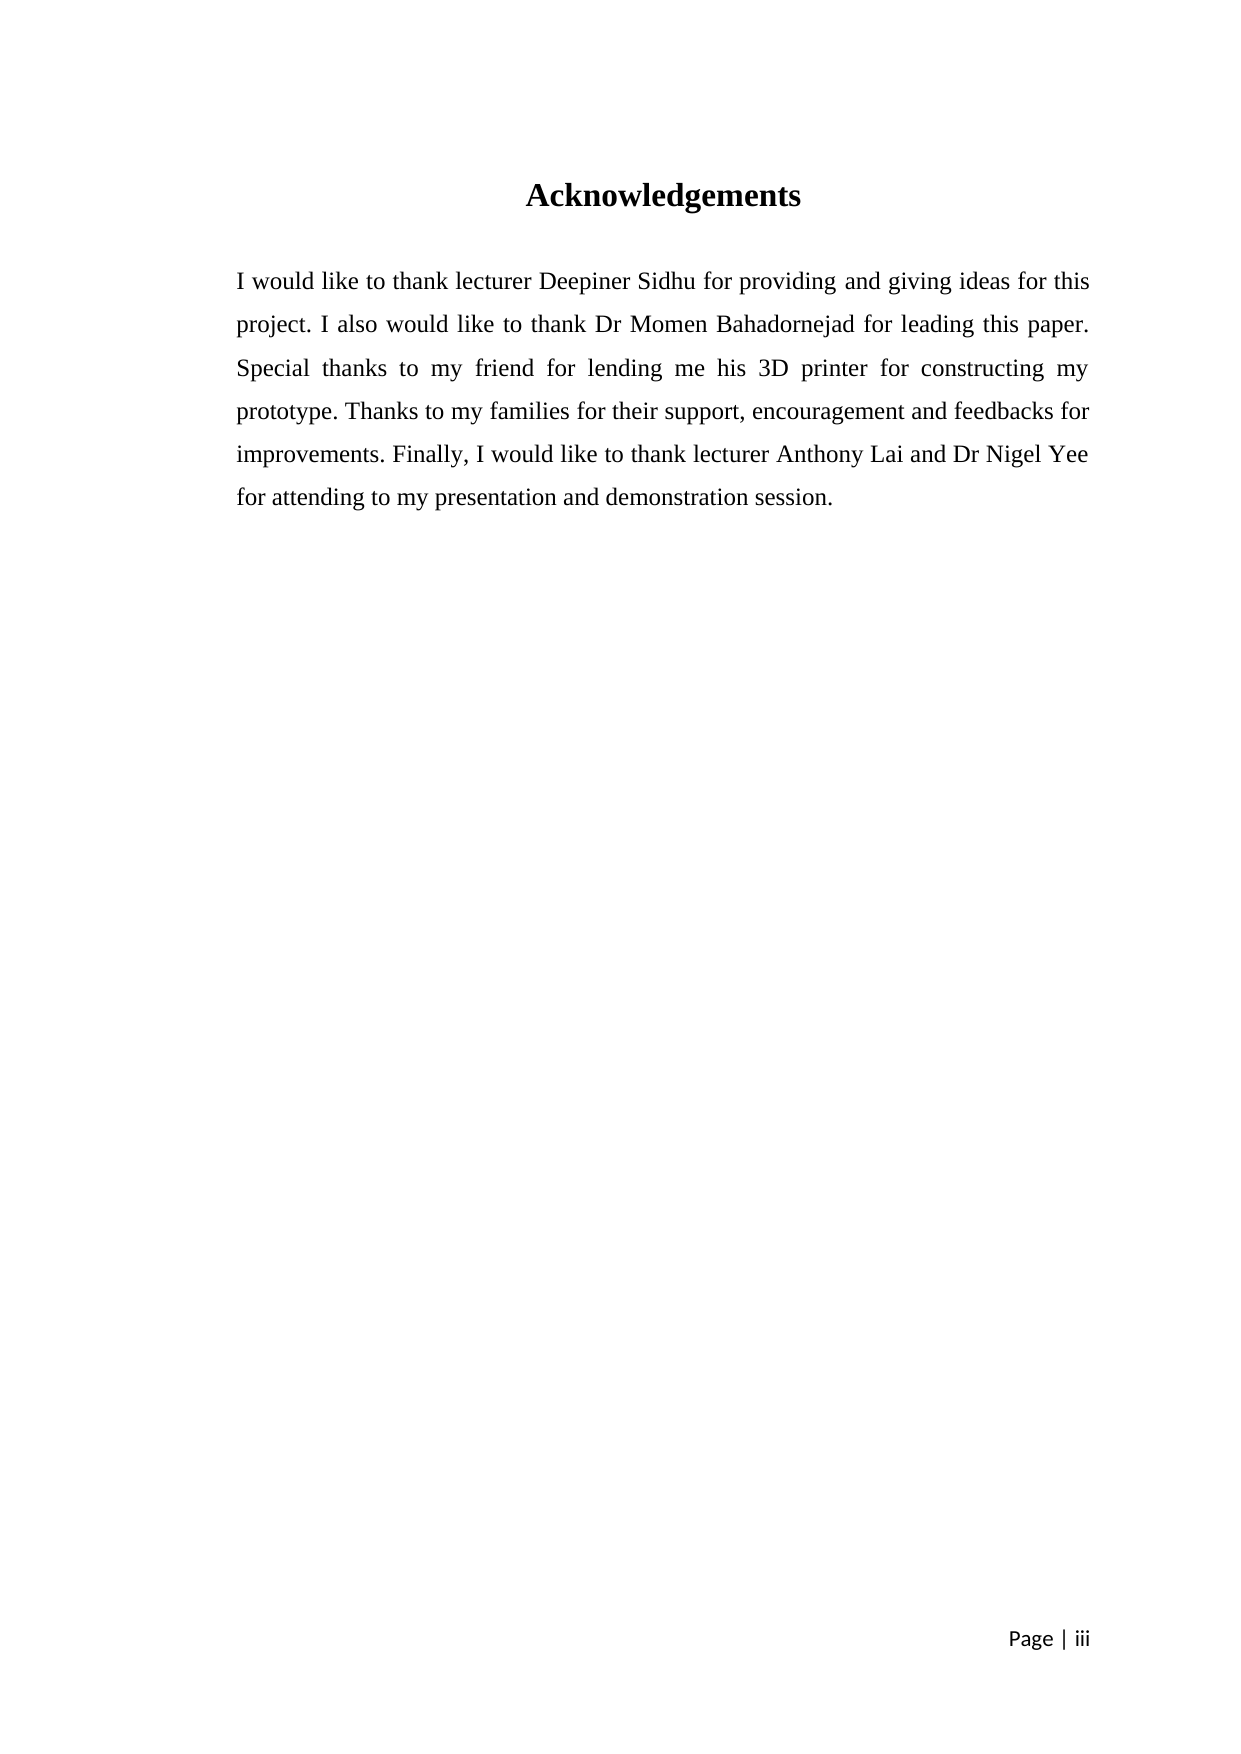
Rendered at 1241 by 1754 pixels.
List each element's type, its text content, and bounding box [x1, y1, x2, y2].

text I would like to thank lecturer Deepiner Sidhu for providing and giving ideas for this project. I also would like to thank Dr Momen Bahadornejad for leading this paper. Special thanks to my friend for lending me his 3D printer for constructing my prototype. Thanks to my families for their support, encouragement and feedbacks for improvements. Finally, I would like to thank lecturer Anthony Lai and Dr Nigel Yee for attending to my presentation and demonstration session. [236, 266, 1090, 511]
subtitle Acknowledgements [236, 175, 1090, 213]
